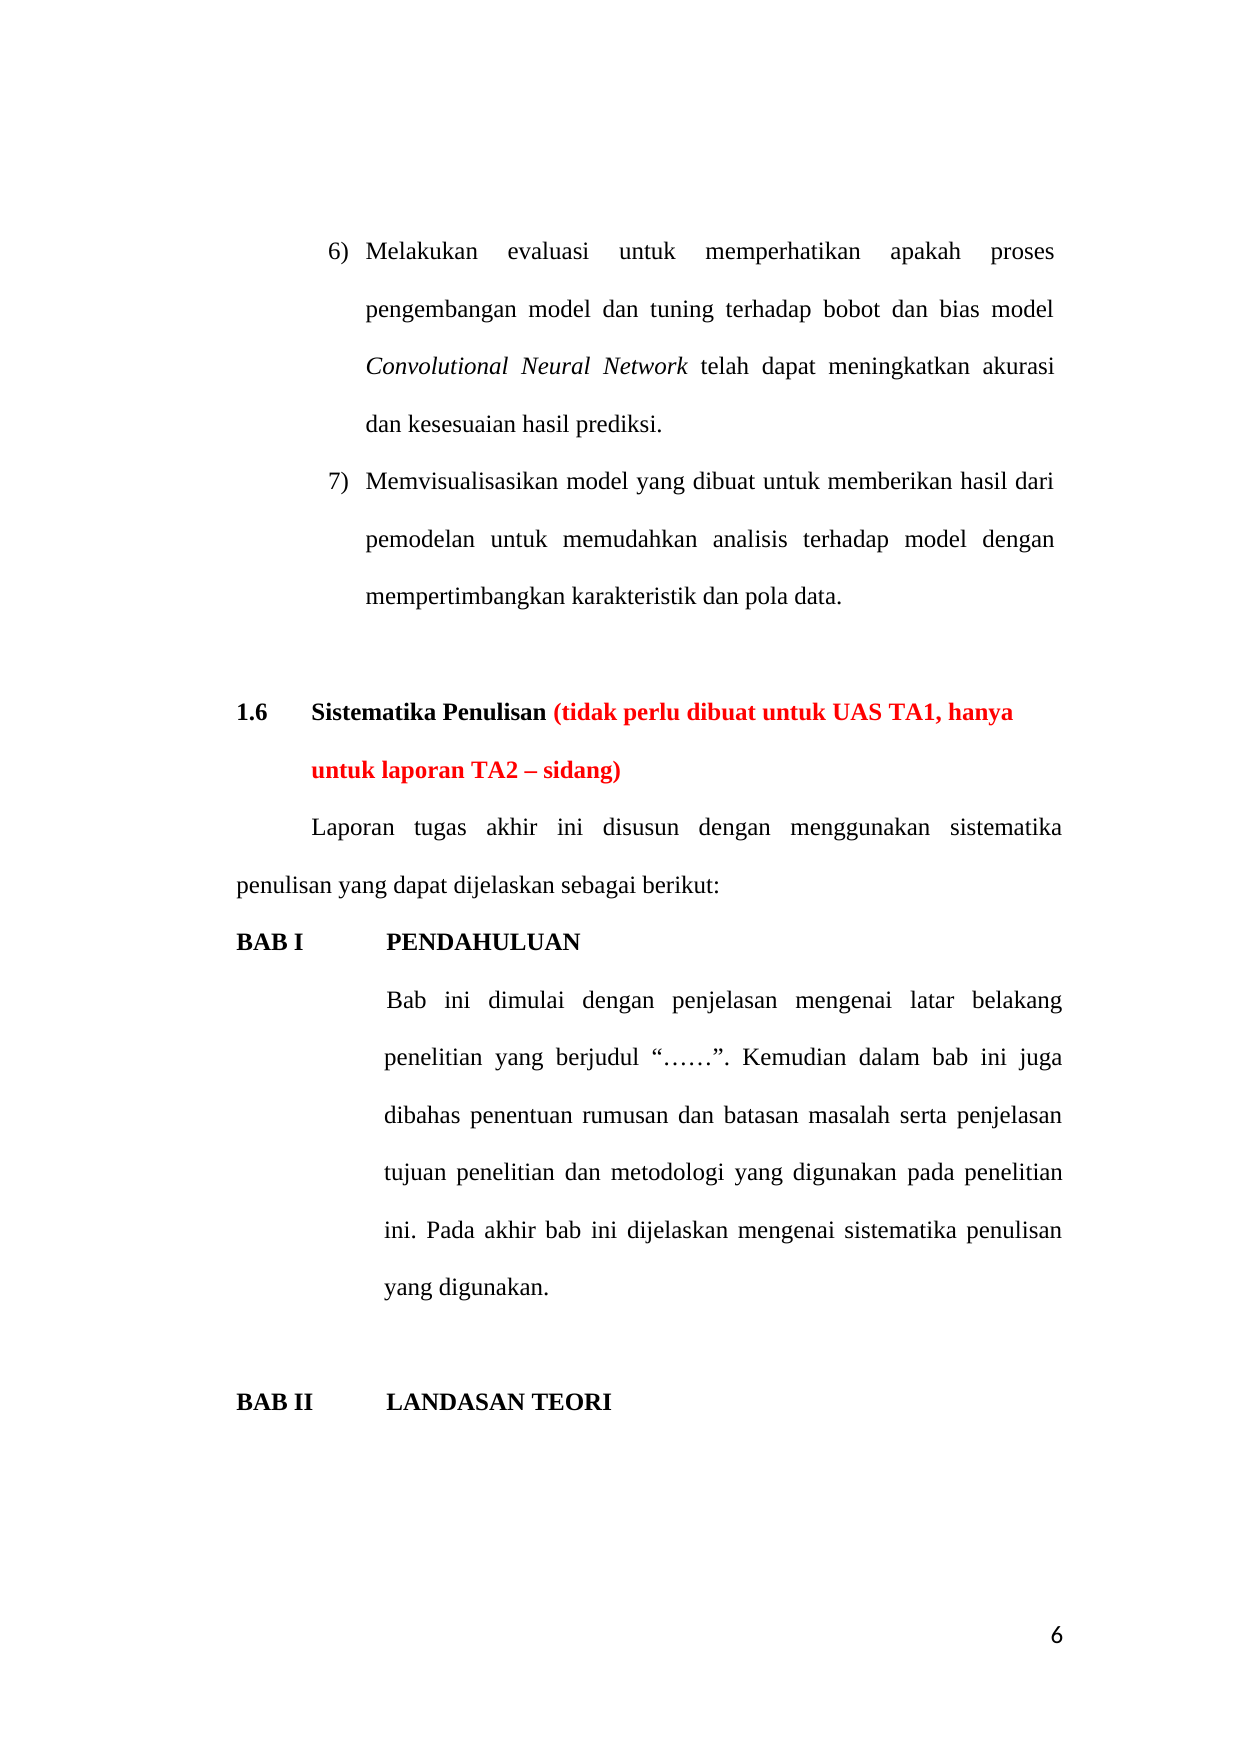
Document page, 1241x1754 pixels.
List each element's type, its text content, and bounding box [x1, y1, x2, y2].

list Bab ini dimulai dengan penjelasan mengenai latar belakang penelitian yang berjudul “……”. Kemudian dalam bab ini juga dibahas penentuan rumusan dan batasan masalah serta penjelasan tujuan penelitian dan metodologi yang digunakan pada penelitian ini. Pada akhir bab ini dijelaskan mengenai sistematika penulisan yang digunakan. [384, 985, 1063, 1301]
text BAB I PENDAHULUAN [236, 927, 1063, 956]
subtitle Sistematika Penulisan (tidak perlu dibuat untuk UAS TA1, hanya untuk laporan TA2 – sidang) [236, 697, 1063, 783]
text Laporan tugas akhir ini disusun dengan menggunakan sistematika penulisan yang dapat dijelaskan sebagai berikut: [236, 812, 1063, 898]
list Melakukan evaluasi untuk memperhatikan apakah proses pengembangan model dan tuning terhadap bobot dan bias model Convolutional Neural Network telah dapat meningkatkan akurasi dan kesesuaian hasil prediksi. [328, 236, 1055, 437]
text BAB II LANDASAN TEORI [236, 1387, 1063, 1416]
list Memvisualisasikan model yang dibuat untuk memberikan hasil dari pemodelan untuk memudahkan analisis terhadap model dengan mempertimbangkan karakteristik dan pola data. [328, 466, 1055, 610]
